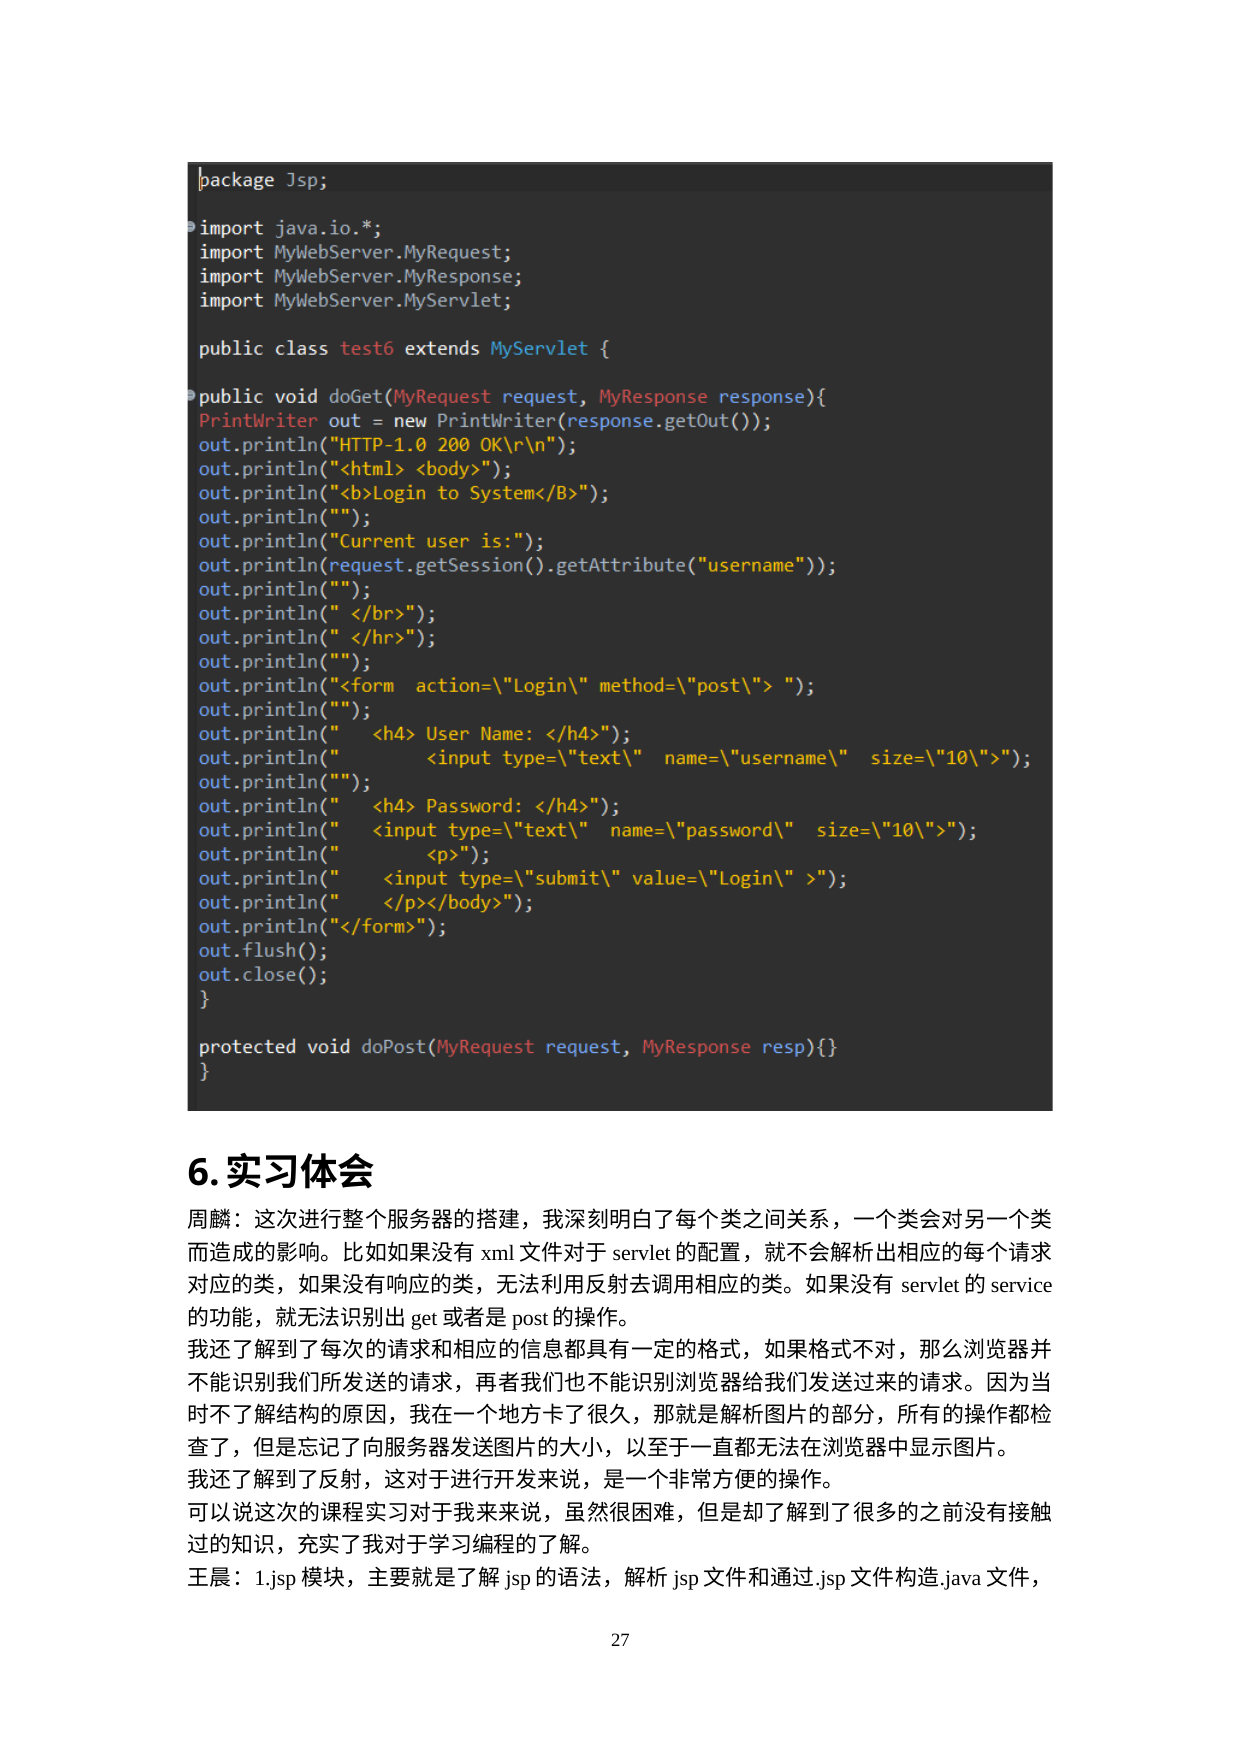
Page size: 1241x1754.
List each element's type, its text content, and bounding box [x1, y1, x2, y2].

subtitle 实习体会 [187, 1137, 1053, 1202]
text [187, 1559, 1053, 1592]
text 我还了解到了每次的请求和相应的信息都具有一定的格式，如果格式不对，那么浏览器并不能识别我们所发送的请求，再者我们也不能识别浏览器给我们发送过来的请求。因为当时不了解结构的原因，我在一个地方卡了很久，那就是解析图片的部分，所有的操作都检查了，但是忘记了向服务器发送图片的大小，以至于一直都无法在浏览器中显示图片。 [187, 1332, 1053, 1462]
text 可以说这次的课程实习对于我来来说，虽然很困难，但是却了解到了很多的之前没有接触过的知识，充实了我对于学习编程的了解。 [187, 1494, 1053, 1559]
text 我还了解到了反射，这对于进行开发来说，是一个非常方便的操作。 [187, 1462, 1053, 1494]
text 周麟：这次进行整个服务器的搭建，我深刻明白了每个类之间关系，一个类会对另一个类而造成的影响。比如如果没有xml文件对于servlet的配置，就不会解析出相应的每个请求对应的类，如果没有响应的类，无法利用反射去调用相应的类。如果没有servlet的service的功能，就无法识别出get或者是post的操作。 [187, 1202, 1053, 1332]
picture [187, 162, 1053, 1111]
